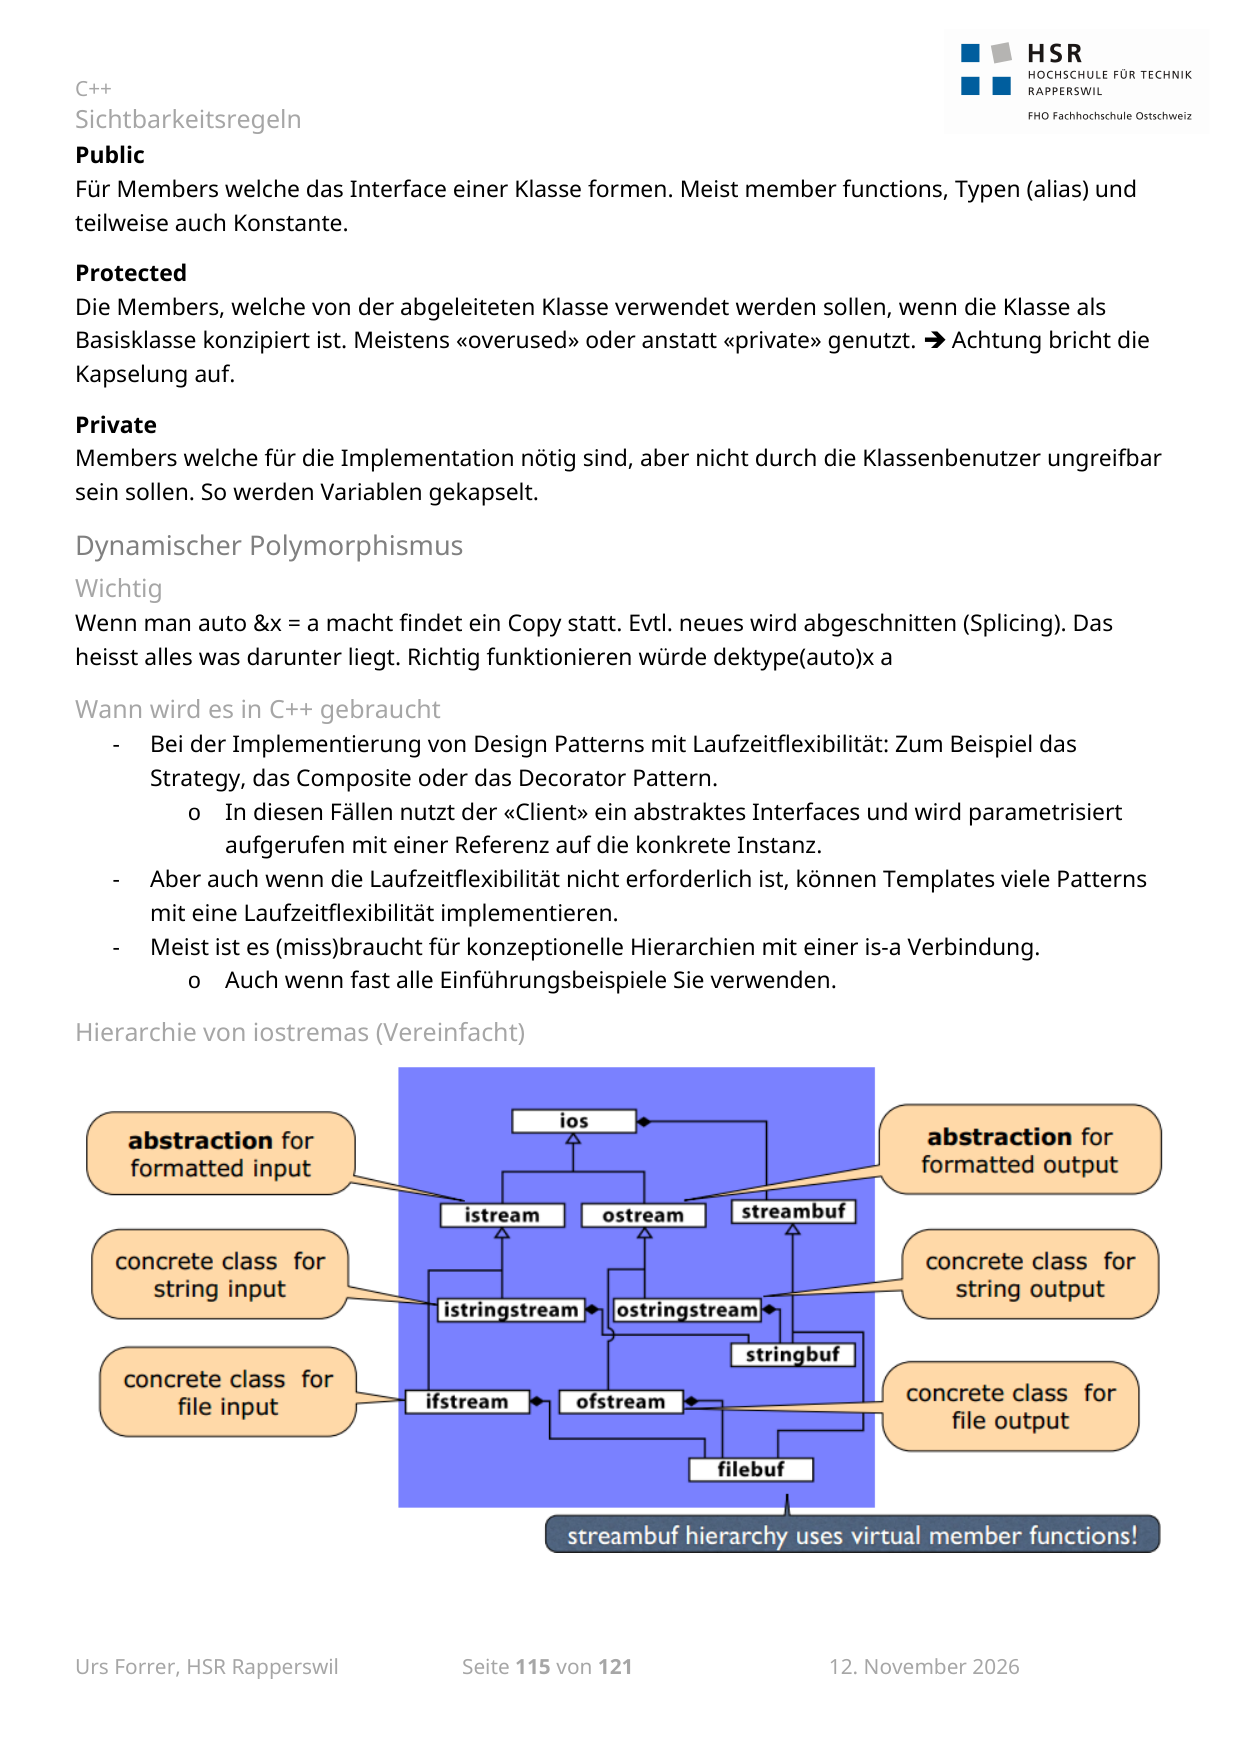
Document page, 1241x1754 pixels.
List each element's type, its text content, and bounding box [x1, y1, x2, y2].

text Private Members welche für die Implementation nötig sind, aber nicht durch die Klassenbenutzer ungreifbar sein sollen. So werden Variablen gekapselt. [75, 408, 1165, 507]
list Aber auch wenn die Laufzeitflexibilität nicht erforderlich ist, können Templates viele Patterns mit eine Laufzeitflexibilität implementieren. [112, 863, 1165, 928]
subtitle Wann wird es in C++ gebraucht [75, 691, 1165, 725]
text Wenn man auto &x = a macht findet ein Copy statt. Evtl. neues wird abgeschnitten (Splicing). Das heisst alles was darunter liegt. Richtig funktionieren würde dektype(auto)x a [75, 607, 1165, 672]
subtitle Sichtbarkeitsregeln [75, 102, 1165, 136]
list In diesen Fällen nutzt der «Client» ein abstraktes Interfaces und wird parametrisiert aufgerufen mit einer Referenz auf die konkrete Instanz. [187, 796, 1165, 861]
subtitle Hierarchie von iostremas (Vereinfacht) [75, 1015, 1165, 1049]
picture [75, 1051, 1166, 1553]
subtitle Dynamischer Polymorphismus [75, 526, 1165, 563]
list Meist ist es (miss)braucht für konzeptionelle Hierarchien mit einer is-a Verbindung. [112, 931, 1165, 962]
subtitle Wichtig [75, 570, 1165, 604]
list Bei der Implementierung von Design Patterns mit Laufzeitflexibilität: Zum Beispiel das Strategy, das Composite oder das Decorator Pattern. [112, 728, 1165, 793]
text Public Für Members welche das Interface einer Klasse formen. Meist member functions, Typen (alias) und teilweise auch Konstante. [75, 139, 1165, 238]
picture [943, 29, 1210, 134]
text Protected Die Members, welche von der abgeleiteten Klasse verwendet werden sollen, wenn die Klasse als Basisklasse konzipiert ist. Meistens «overused» oder anstatt «private» genutzt. Achtung bricht die Kapselung auf. [75, 257, 1165, 389]
list Auch wenn fast alle Einführungsbeispiele Sie verwenden. [187, 964, 1165, 996]
